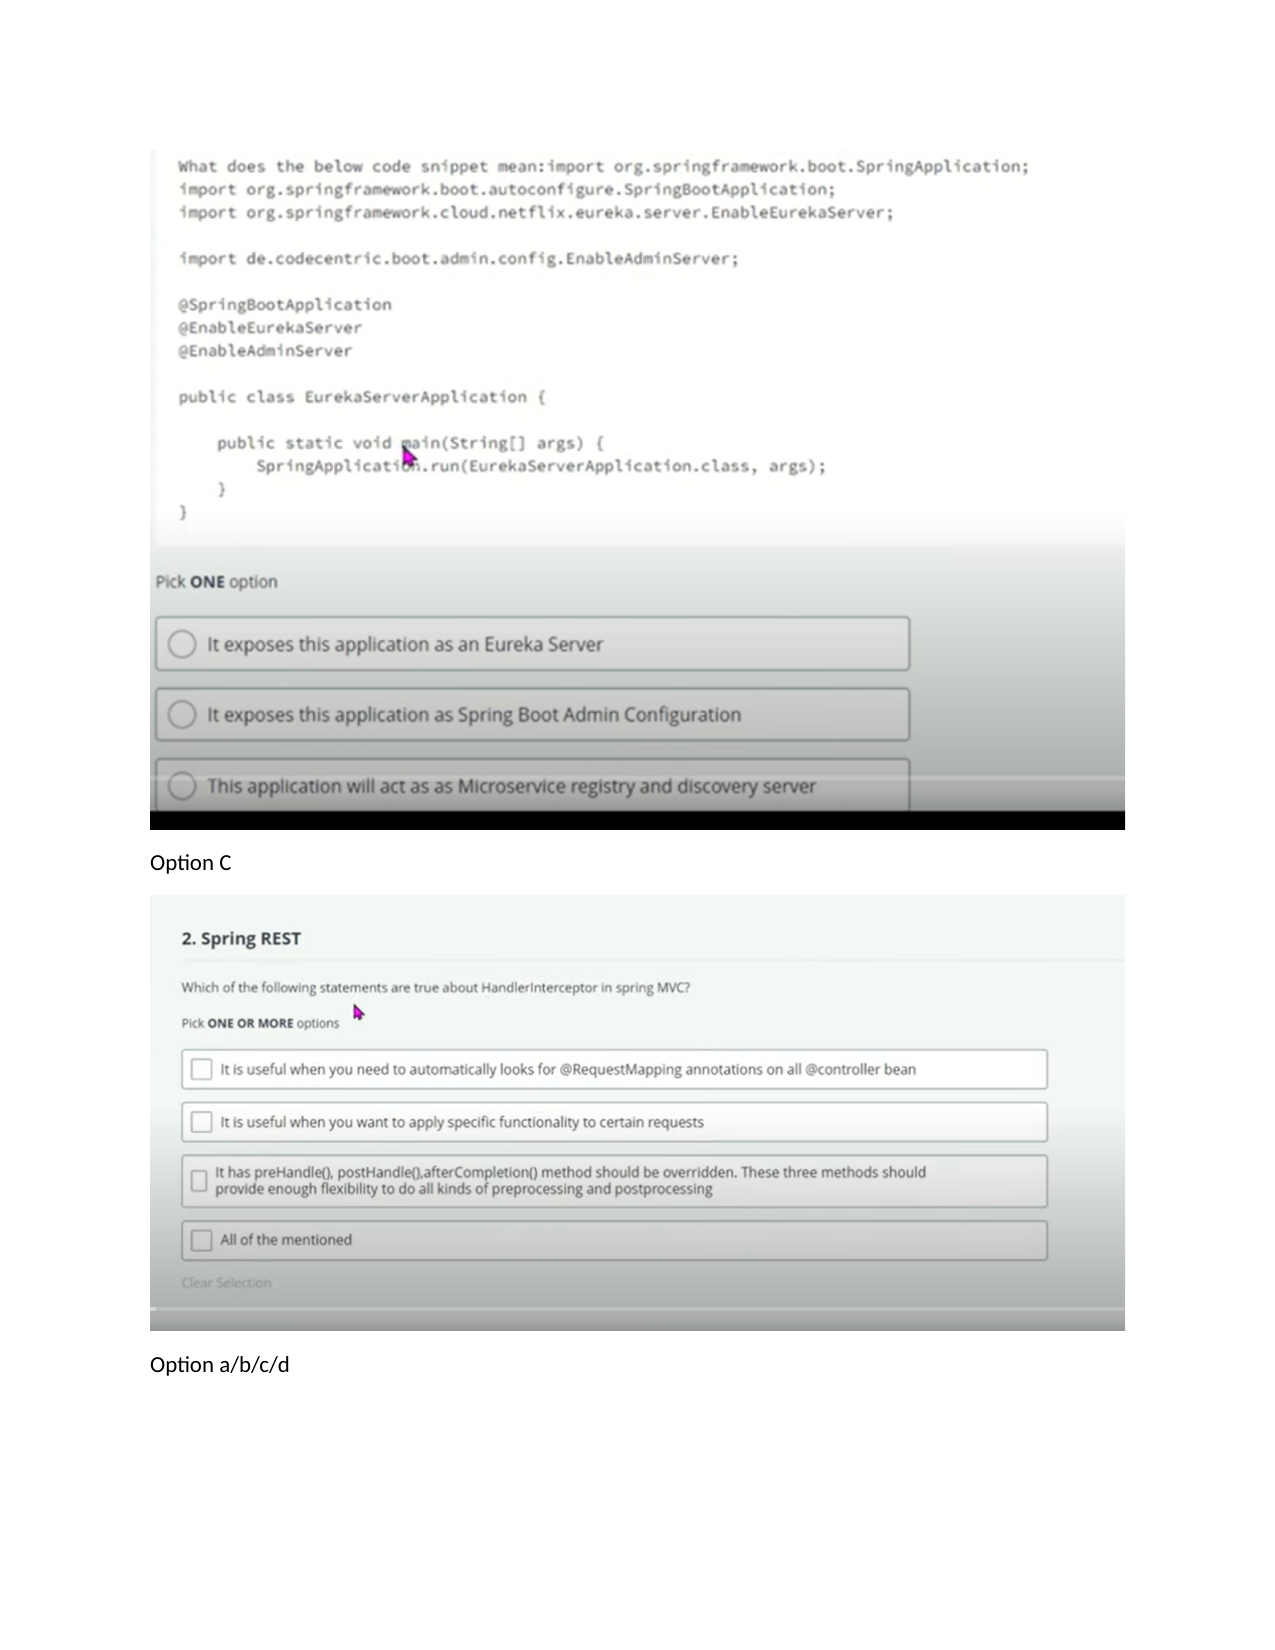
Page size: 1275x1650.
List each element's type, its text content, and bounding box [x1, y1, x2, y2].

picture [150, 895, 1125, 1331]
text Option a/b/c/d [150, 1350, 1125, 1378]
picture [150, 150, 1125, 830]
text Option C [150, 848, 1125, 876]
